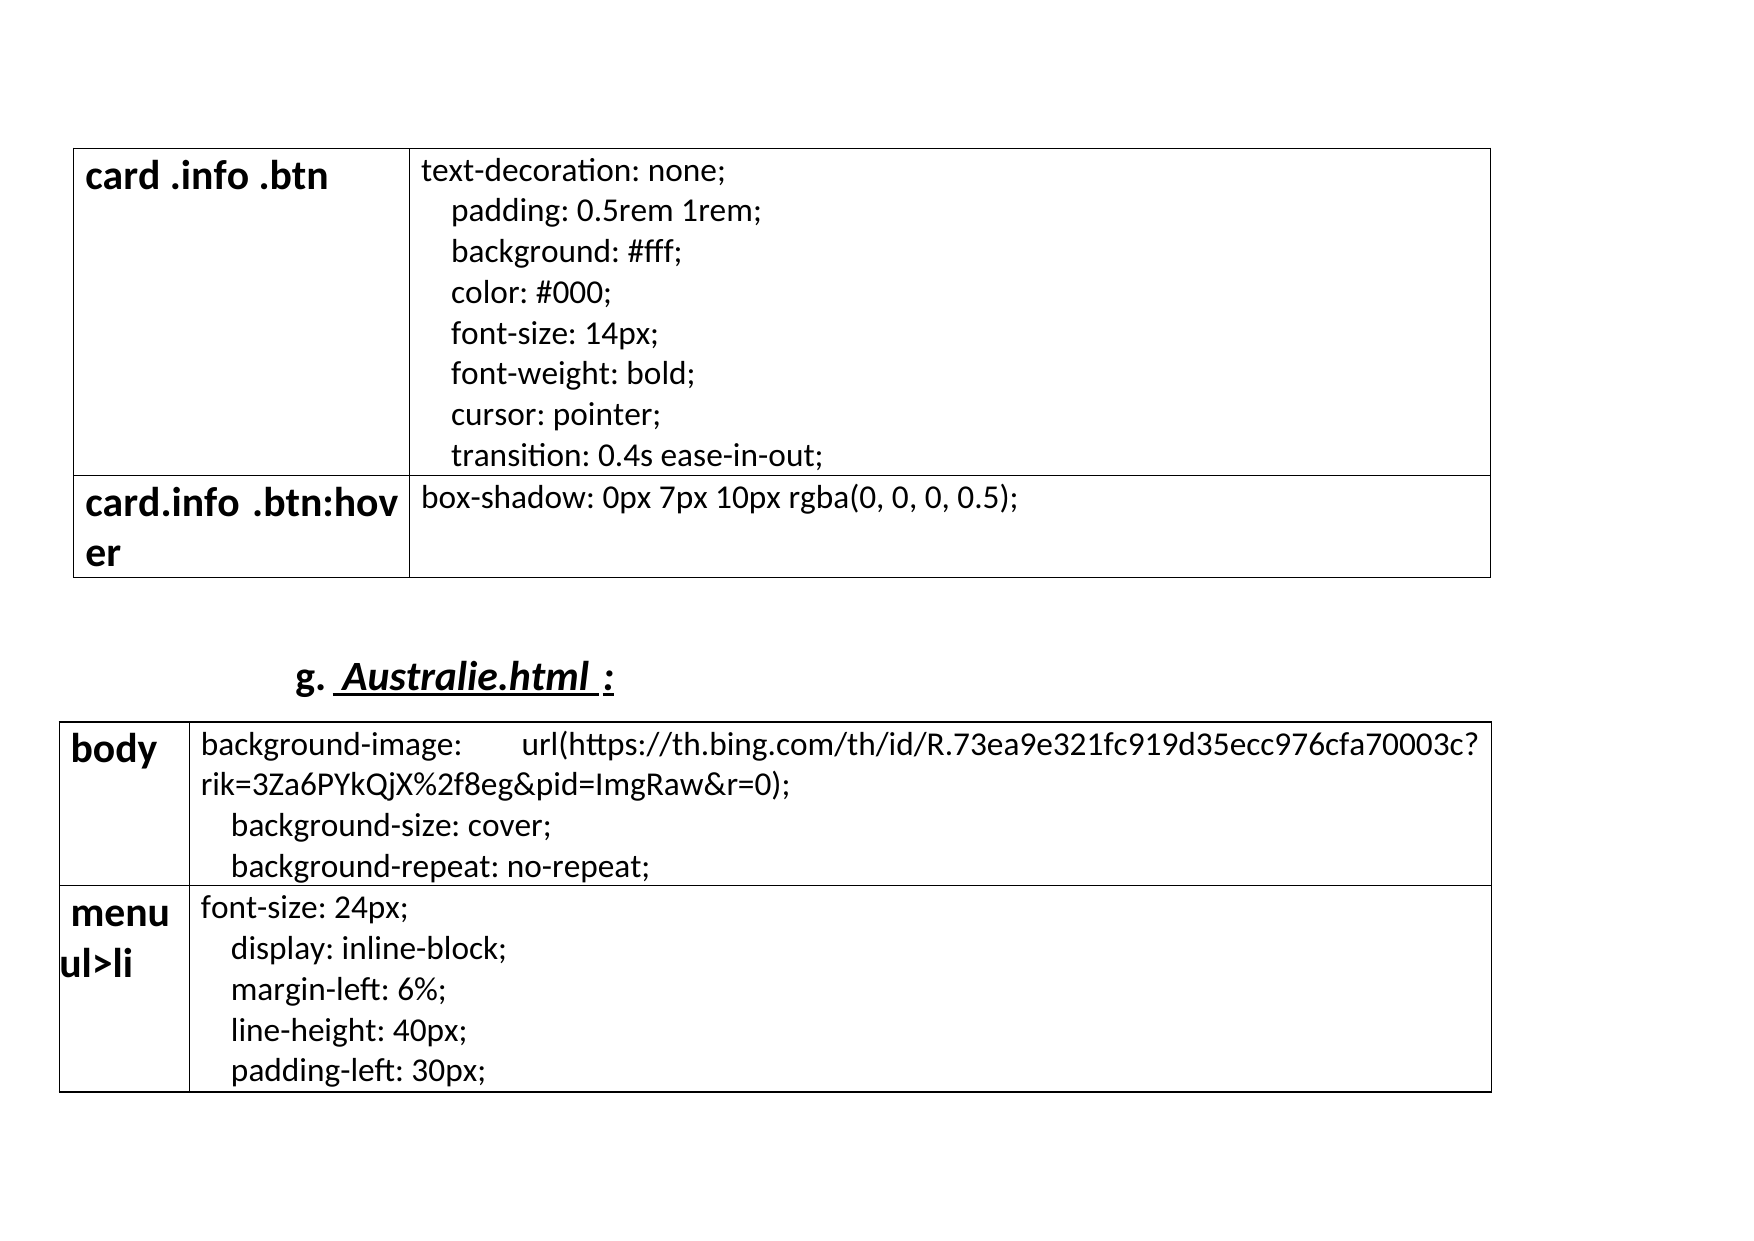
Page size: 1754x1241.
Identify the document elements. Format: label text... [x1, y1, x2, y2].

table_header body [60, 723, 189, 885]
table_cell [190, 886, 1491, 1091]
list Australie.html : [295, 650, 1606, 701]
table_cell box-shadow: 0px 7px 10px rgba(0, 0, 0, 0.5); [410, 476, 1490, 577]
table_header background-image: url(https://th.bing.com/th/id/R.73ea9e321fc919d35ecc976cfa70003c?rik=3Za6PYkQjX%2f8eg&pid=ImgRaw&r=0); background-size: cover; background-repeat: no-repeat; [190, 723, 1491, 885]
table_cell menu ul>li [60, 886, 189, 1091]
table_cell text-decoration: none; padding: 0.5rem 1rem; background: #fff; color: #000; font-size: 14px; font-weight: bold; cursor: pointer; transition: 0.4s ease-in-out; [410, 149, 1490, 474]
table_cell card.info .btn:hover [74, 476, 409, 577]
table_cell card .info .btn [74, 149, 409, 474]
